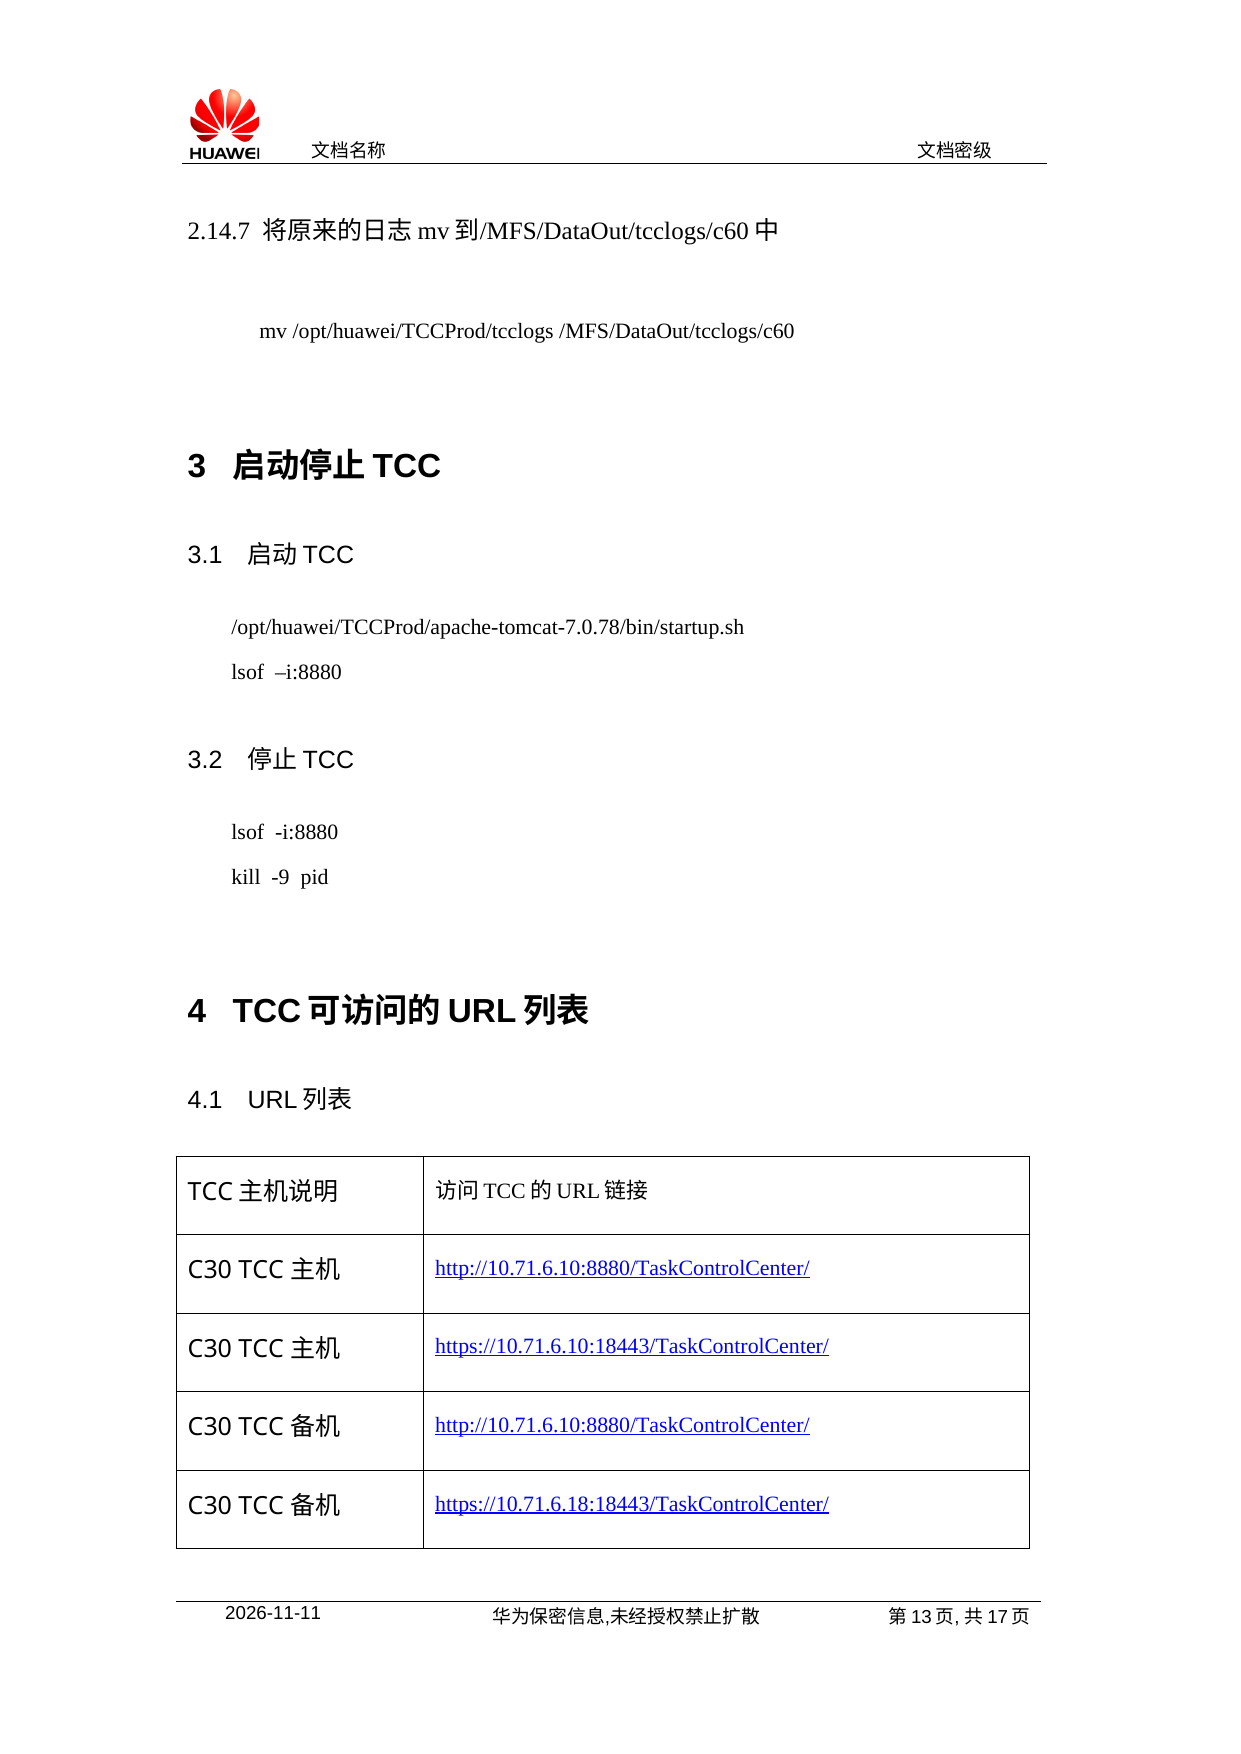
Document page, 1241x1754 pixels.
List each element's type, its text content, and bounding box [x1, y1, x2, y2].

table_cell C30 TCC 备机 [177, 1471, 423, 1548]
table_cell C30 TCC 主机 [177, 1235, 423, 1313]
subtitle 启动TCC [187, 520, 1053, 585]
text lsof -i:8880 [187, 815, 1053, 848]
table_header TCC主机说明 [177, 1157, 423, 1234]
subtitle TCC可访问的URL列表 [187, 976, 1053, 1041]
text lsof –i:8880 [187, 655, 1053, 688]
table_cell http://10.71.6.10:8880/TaskControlCenter/ [424, 1235, 1029, 1313]
subtitle URL列表 [187, 1066, 1053, 1131]
table_cell http://10.71.6.10:8880/TaskControlCenter/ [424, 1392, 1029, 1470]
text mv /opt/huawei/TCCProd/tcclogs /MFS/DataOut/tcclogs/c60 [259, 315, 1053, 347]
subtitle 将原来的日志mv到/MFS/DataOut/tcclogs/c60中 [187, 196, 1053, 261]
table_cell https://10.71.6.10:18443/TaskControlCenter/ [424, 1314, 1029, 1391]
subtitle 停止TCC [187, 725, 1053, 790]
table_cell C30 TCC 备机 [177, 1392, 423, 1470]
picture [190, 89, 260, 159]
table_cell https://10.71.6.18:18443/TaskControlCenter/ [424, 1471, 1029, 1548]
subtitle 启动停止TCC [187, 430, 1053, 495]
text kill -9 pid [187, 860, 1053, 893]
text /opt/huawei/TCCProd/apache-tomcat-7.0.78/bin/startup.sh [187, 610, 1053, 642]
table_cell C30 TCC 主机 [177, 1314, 423, 1391]
table_header 访问TCC的URL链接 [424, 1157, 1029, 1234]
